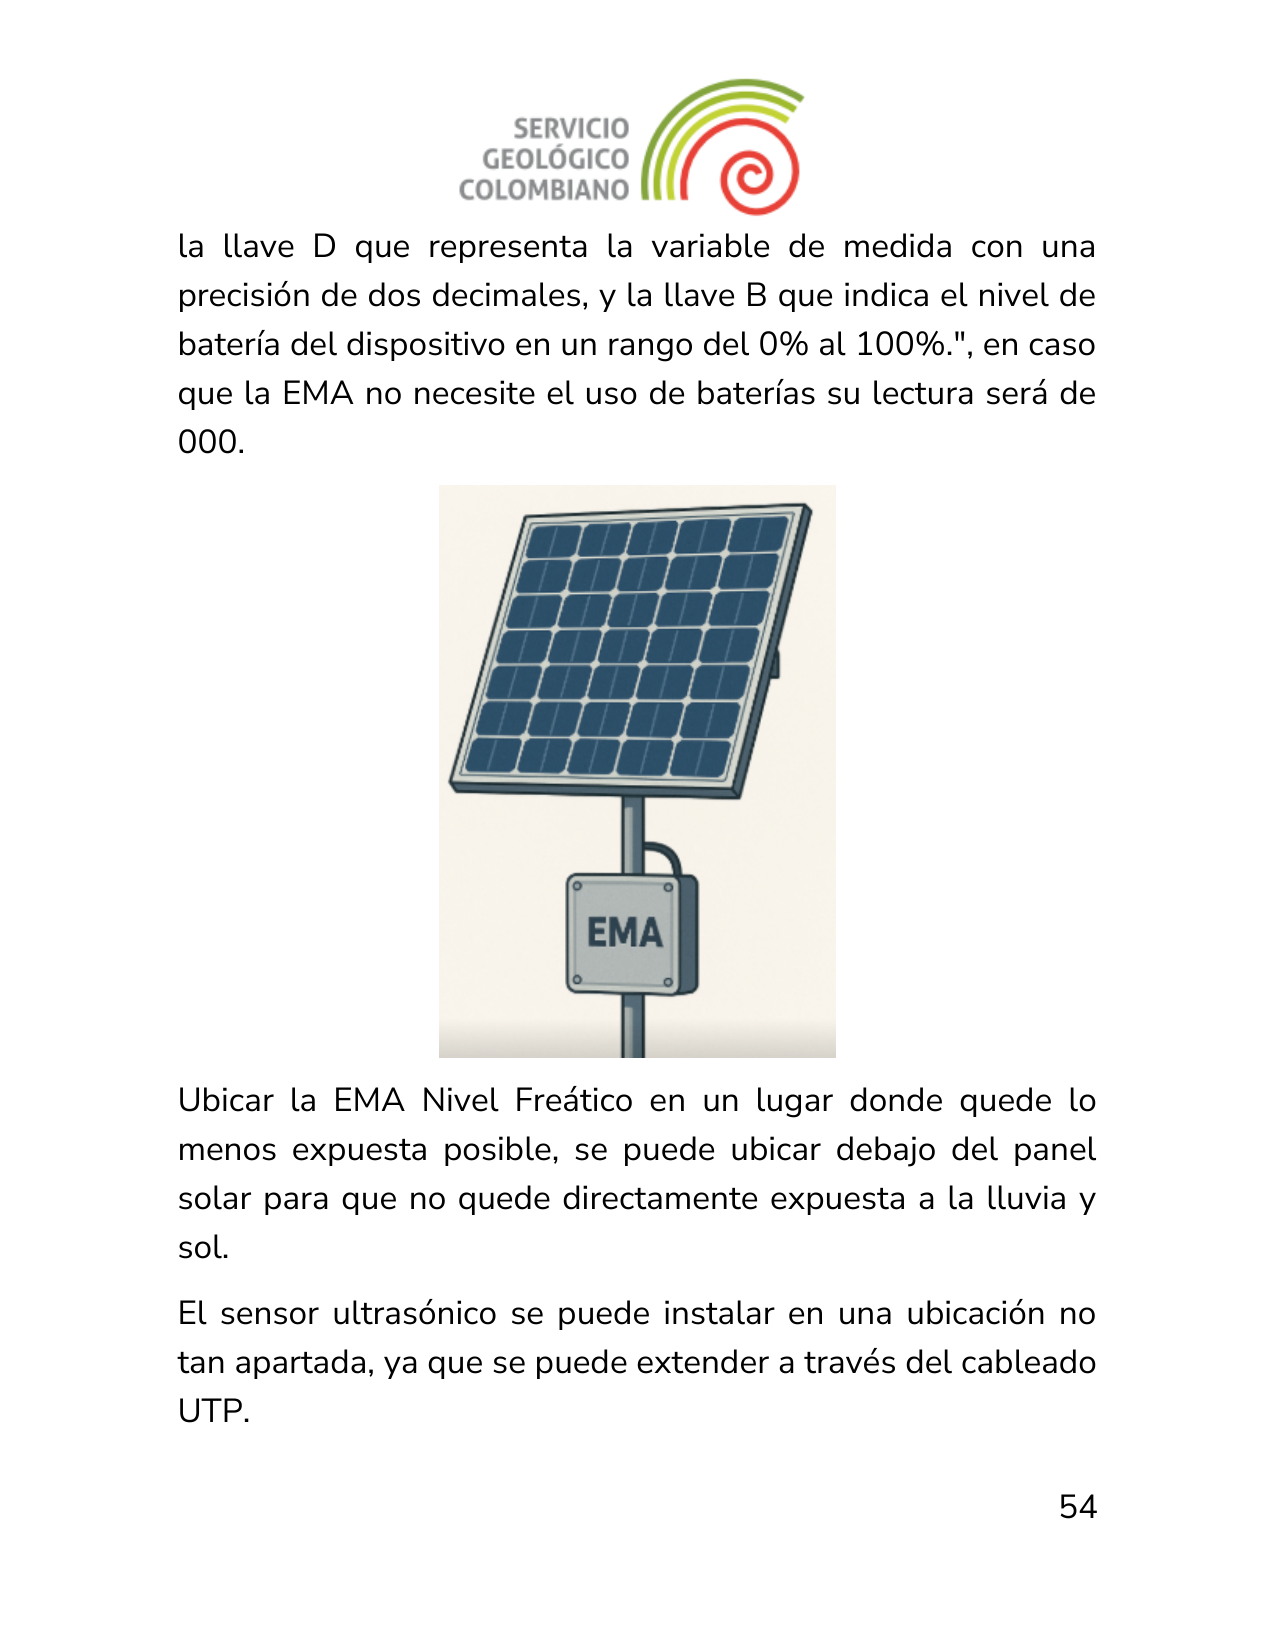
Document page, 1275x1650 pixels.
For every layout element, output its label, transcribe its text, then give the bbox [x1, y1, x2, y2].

text Ubicar la EMA Nivel Freático en un lugar donde quede lo menos expuesta posible, se puede ubicar debajo del panel solar para que no quede directamente expuesta a la lluvia y sol. [177, 1078, 1098, 1271]
text El sensor ultrasónico se puede instalar en una ubicación no tan apartada, ya que se puede extender a través del cableado UTP. [177, 1291, 1098, 1434]
picture [452, 73, 823, 224]
picture [439, 485, 836, 1058]
